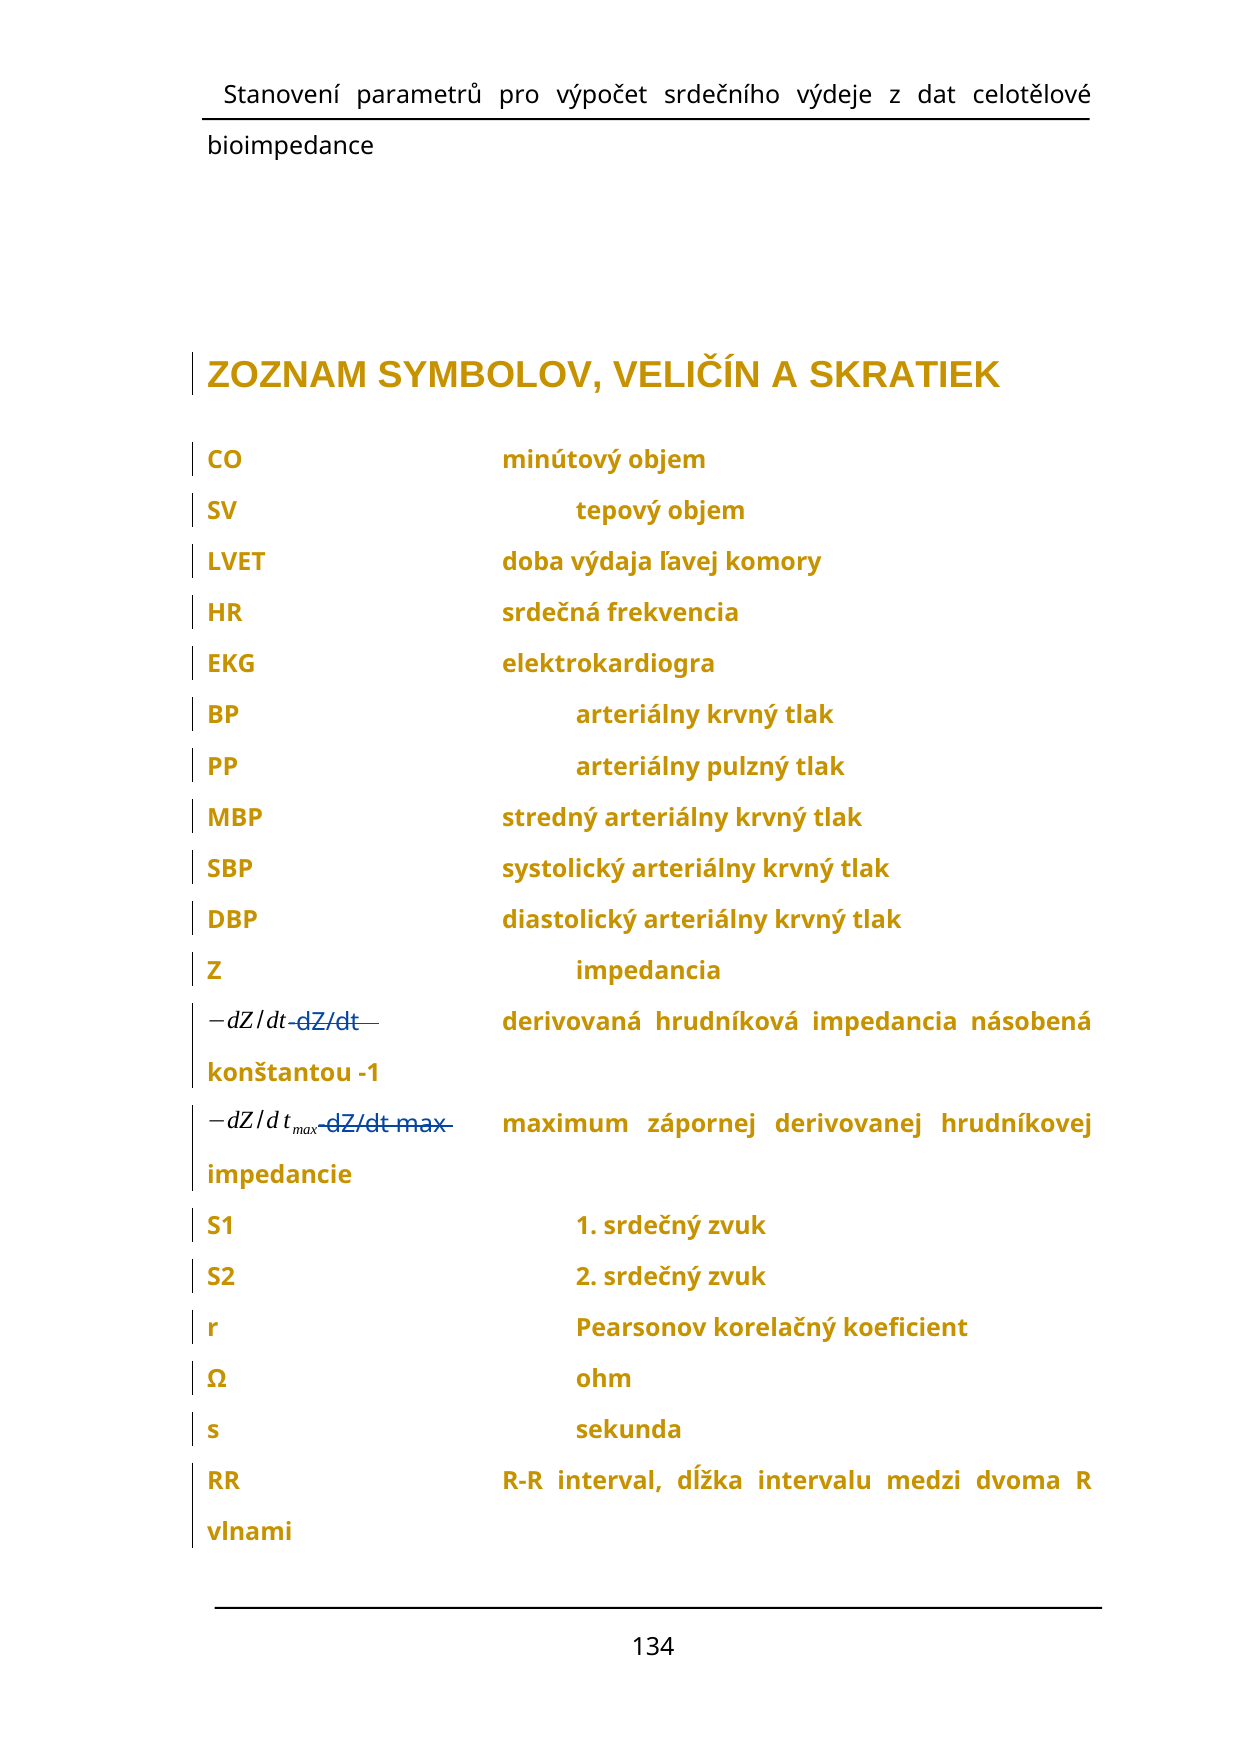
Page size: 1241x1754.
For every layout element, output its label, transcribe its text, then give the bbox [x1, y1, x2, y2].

text derivovaná hrudníková impedancia násobená konštantou -1 [207, 1003, 1092, 1088]
text r Pearsonov korelačný koeficient [207, 1309, 1092, 1344]
text RR R-R interval, dĺžka intervalu medzi dvoma R vlnami [207, 1463, 1092, 1548]
text EKG elektrokardiogra [207, 646, 1092, 680]
text SV tepový objem [207, 493, 1092, 527]
text MBP stredný arteriálny krvný tlak [207, 799, 1092, 833]
text HR srdečná frekvencia [207, 595, 1092, 629]
text S2 2. srdečný zvuk [207, 1258, 1092, 1293]
text BP arteriálny krvný tlak [207, 697, 1092, 731]
text Z impedancia [207, 952, 1092, 986]
text S1 1. srdečný zvuk [207, 1207, 1092, 1242]
text LVET doba výdaja ľavej komory [207, 544, 1092, 578]
text SBP systolický arteriálny krvný tlak [207, 850, 1092, 884]
text maximum zápornej derivovanej hrudníkovej impedancie [207, 1105, 1092, 1191]
text PP arteriálny pulzný tlak [207, 748, 1092, 782]
text s sekunda [207, 1412, 1092, 1446]
text Ω ohm [207, 1361, 1092, 1395]
subtitle ZOZNAM SYMBOLOV, VELIČÍN A SKRATIEK [207, 352, 1092, 395]
text CO minútový objem [207, 442, 1092, 476]
text DBP diastolický arteriálny krvný tlak [207, 901, 1092, 935]
